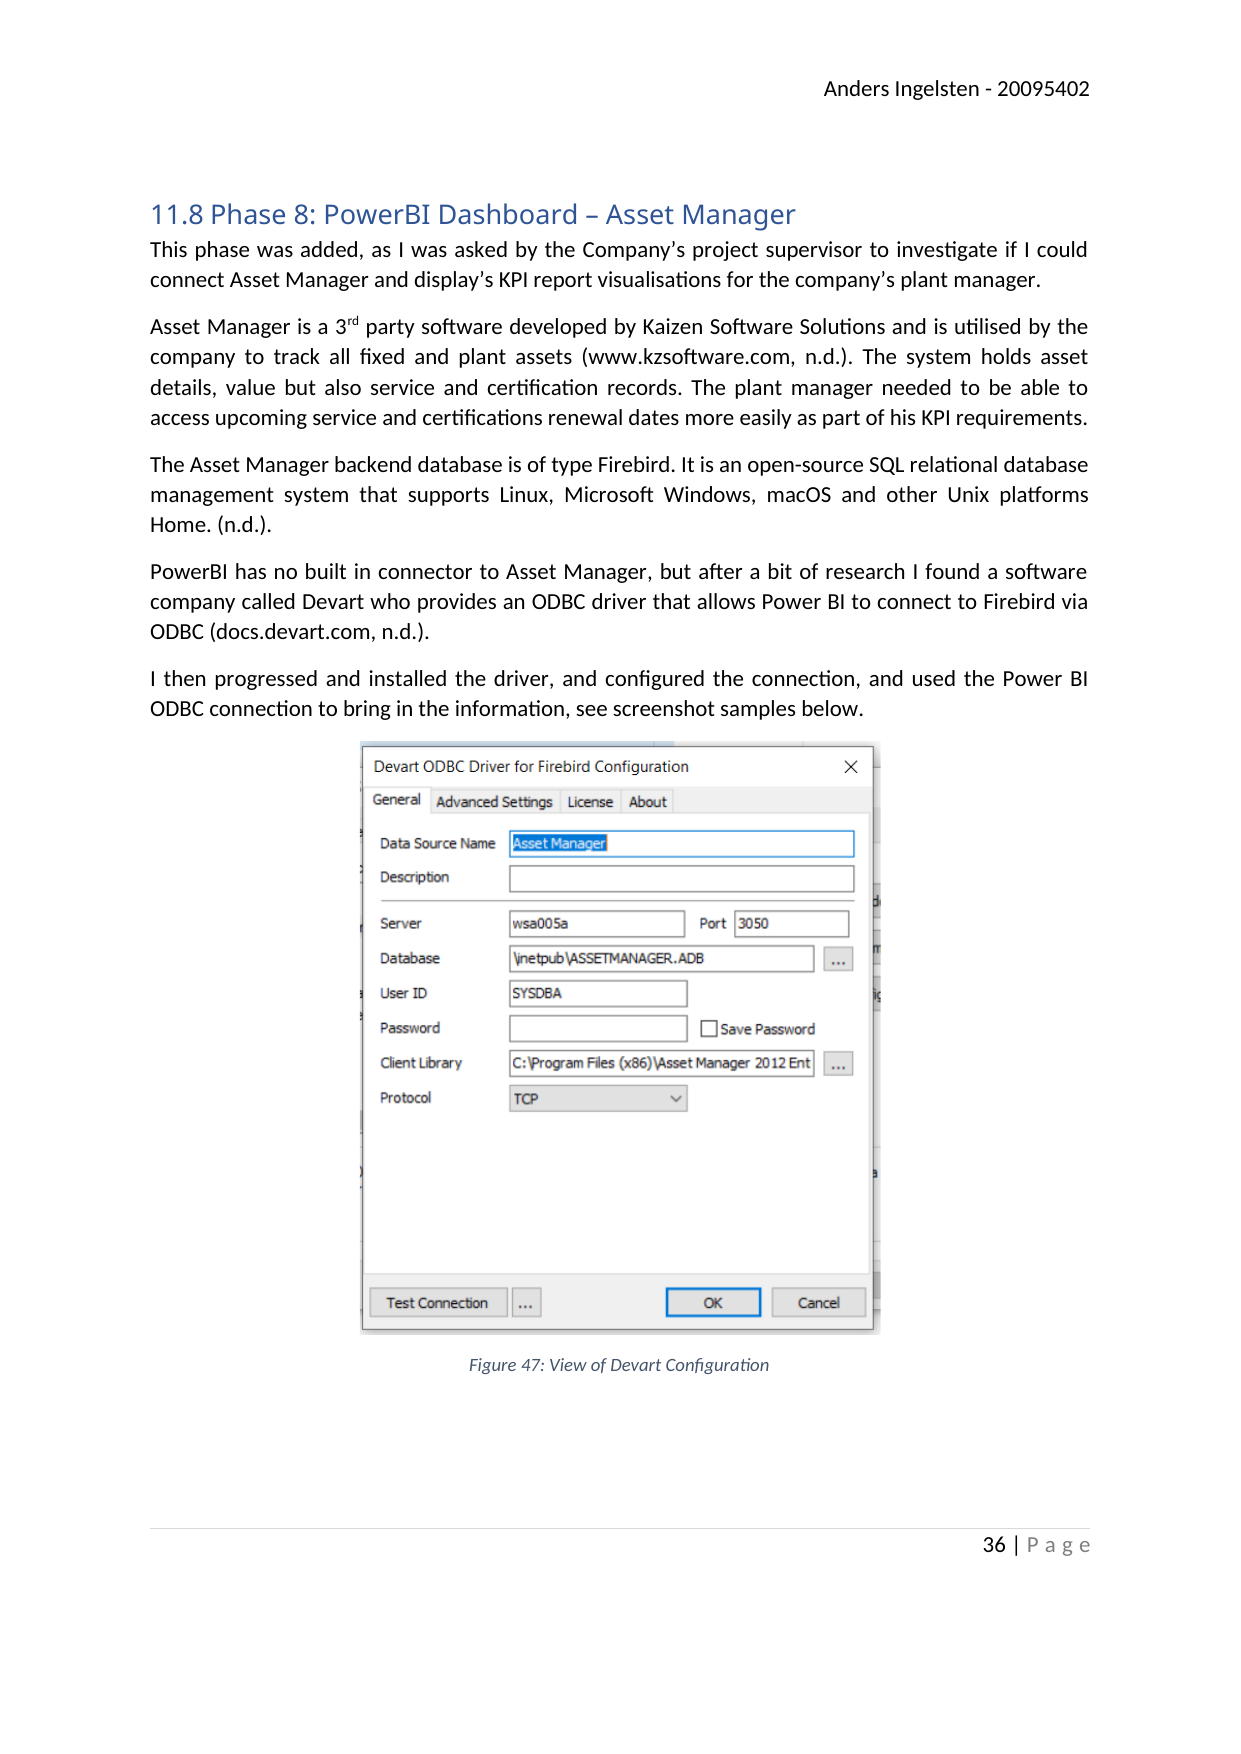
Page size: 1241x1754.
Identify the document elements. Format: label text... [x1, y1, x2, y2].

text PowerBI has no built in connector to Asset Manager, but after a bit of research I found a software company called Devart who provides an ODBC driver that allows Power BI to connect to Firebird via ODBC (docs.devart.com, n.d.). [150, 557, 1090, 646]
text Asset Manager is a 3rd party software developed by Kaizen Software Solutions and is utilised by the company to track all fixed and plant assets (www.kzsoftware.com, n.d.). The system holds asset details, value but also service and certification records. The plant manager needed to be able to access upcoming service and certifications renewal dates more easily as part of his KPI requirements. [150, 312, 1090, 431]
text This phase was added, as I was asked by the Company’s project supervisor to investigate if I could connect Asset Manager and display’s KPI report visualisations for the company’s plant manager. [150, 235, 1090, 293]
text The Asset Manager backend database is of type Firebird. It is an open-source SQL relational database management system that supports Linux, Microsoft Windows, macOS and other Unix platforms Home. (n.d.). [150, 450, 1090, 538]
picture [359, 741, 881, 1335]
text I then progressed and installed the driver, and configured the connection, and used the Power BI ODBC connection to bring in the information, see screenshot samples below. [150, 664, 1090, 723]
subtitle Phase 8: PowerBI Dashboard – Asset Manager [150, 195, 1090, 232]
